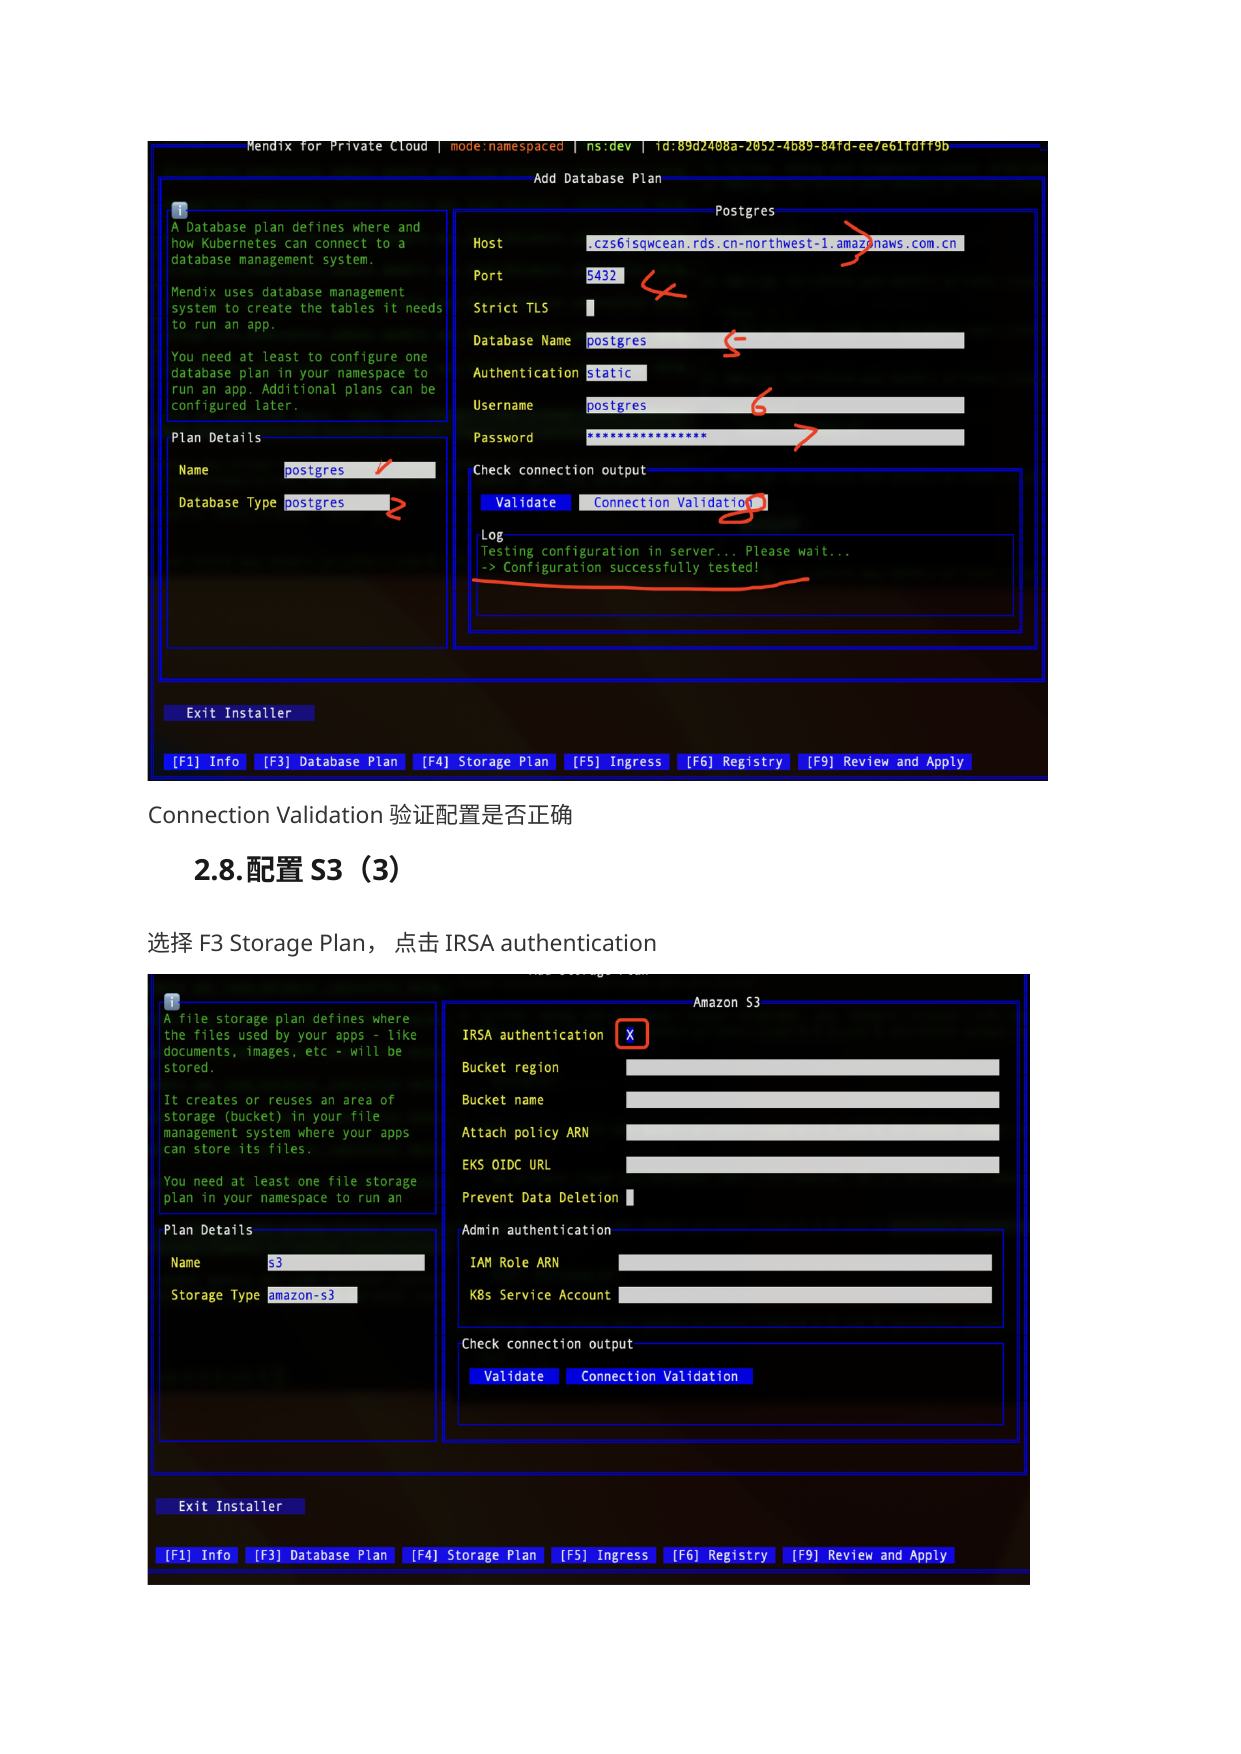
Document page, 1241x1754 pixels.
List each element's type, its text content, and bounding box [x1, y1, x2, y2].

picture [147, 141, 1048, 781]
text Connection Validation 验证配置是否正确 [148, 797, 1093, 830]
picture [147, 974, 1030, 1585]
subtitle 配置S3（3） [193, 846, 1093, 889]
text 选择 F3 Storage Plan， 点击 IRSA authentication [148, 924, 1093, 958]
